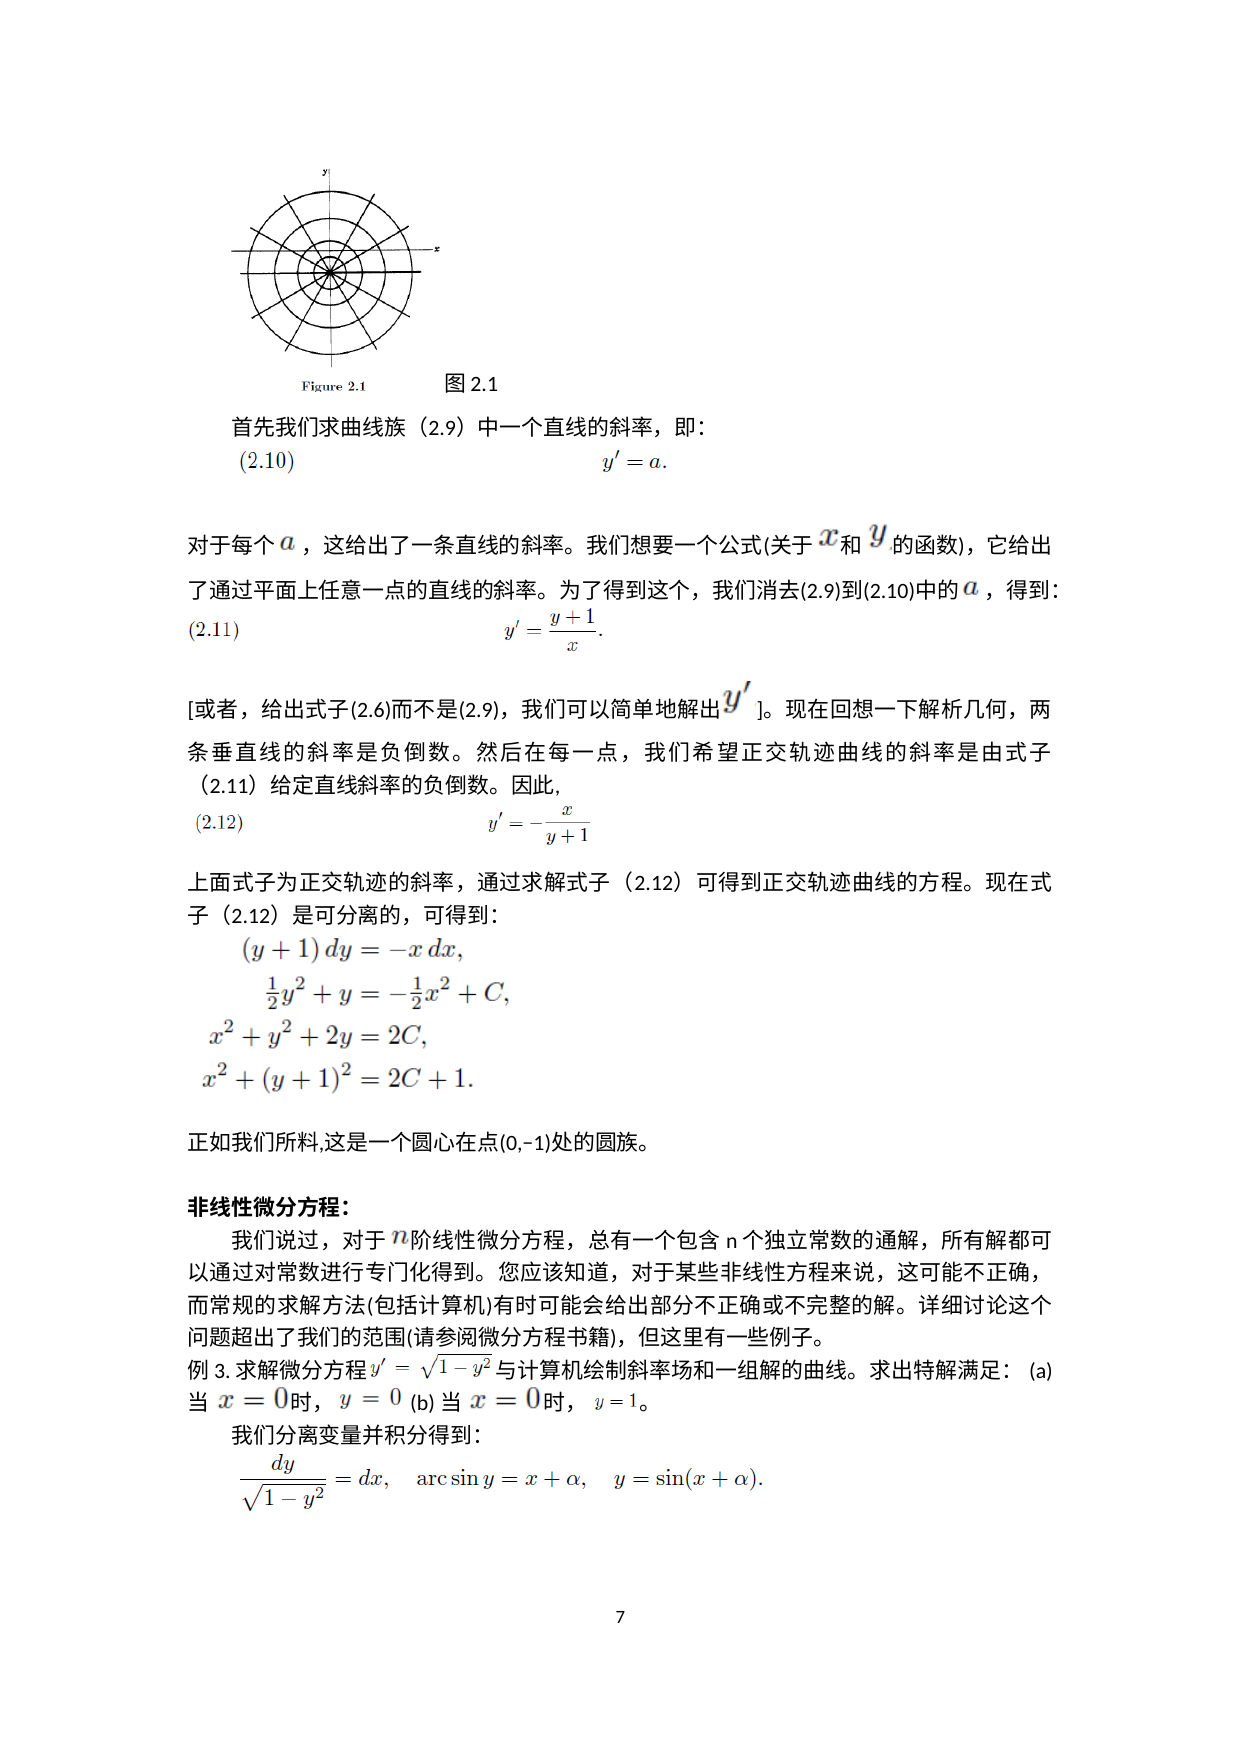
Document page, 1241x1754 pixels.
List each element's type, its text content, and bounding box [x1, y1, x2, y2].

text 正如我们所料,这是一个圆心在点(0,−1)处的圆族。 [187, 1125, 1053, 1157]
picture [275, 530, 301, 554]
text 上面式子为正交轨迹的斜率，通过求解式子（2.12）可得到正交轨迹曲线的方程。现在式子（2.12）是可分离的，可得到： [187, 865, 1053, 930]
picture [862, 520, 892, 554]
picture [209, 1386, 291, 1411]
text [或者，给出式子(2.6)而不是(2.9)，我们可以简单地解出]。现在回想一下解析几何，两条垂直线的斜率是负倒数。然后在每一点，我们希望正交轨迹曲线的斜率是由式子（2.11）给定直线斜率的负倒数。因此, [187, 670, 1053, 800]
picture [334, 1387, 405, 1411]
picture [591, 1392, 639, 1411]
picture [958, 575, 984, 599]
picture [461, 1386, 543, 1411]
picture [187, 930, 513, 1095]
text 首先我们求曲线族（2.9）中一个直线的斜率，即： [187, 410, 1053, 442]
picture [722, 681, 757, 718]
text 图2.1 [187, 150, 1053, 410]
text 对于每个，这给出了一条直线的斜率。我们想要一个公式(关于和的函数)，它给出了通过平面上任意一点的直线的斜率。为了得到这个，我们消去(2.9)到(2.10)中的，得到： [187, 507, 1053, 605]
picture [231, 442, 670, 476]
text 我们分离变量并积分得到： [187, 1417, 1053, 1450]
picture [813, 520, 841, 554]
text 我们说过，对于阶线性微分方程，总有一个包含n个独立常数的通解，所有解都可以通过对常数进行专门化得到。您应该知道，对于某些非线性方程来说，这可能不正确，而常规的求解方法(包括计算机)有时可能会给出部分不正确或不完整的解。详细讨论这个问题超出了我们的范围(请参阅微分方程书籍)，但这里有一些例子。 [187, 1222, 1053, 1352]
picture [187, 605, 612, 654]
picture [187, 800, 597, 846]
picture [231, 1450, 764, 1515]
picture [367, 1352, 496, 1379]
text 例3. 求解微分方程与计算机绘制斜率场和一组解的曲线。求出特解满足： (a)当时， (b) 当时， 。 [187, 1352, 1053, 1417]
picture [386, 1227, 411, 1249]
picture [231, 162, 444, 392]
text 非线性微分方程： [187, 1190, 1053, 1222]
